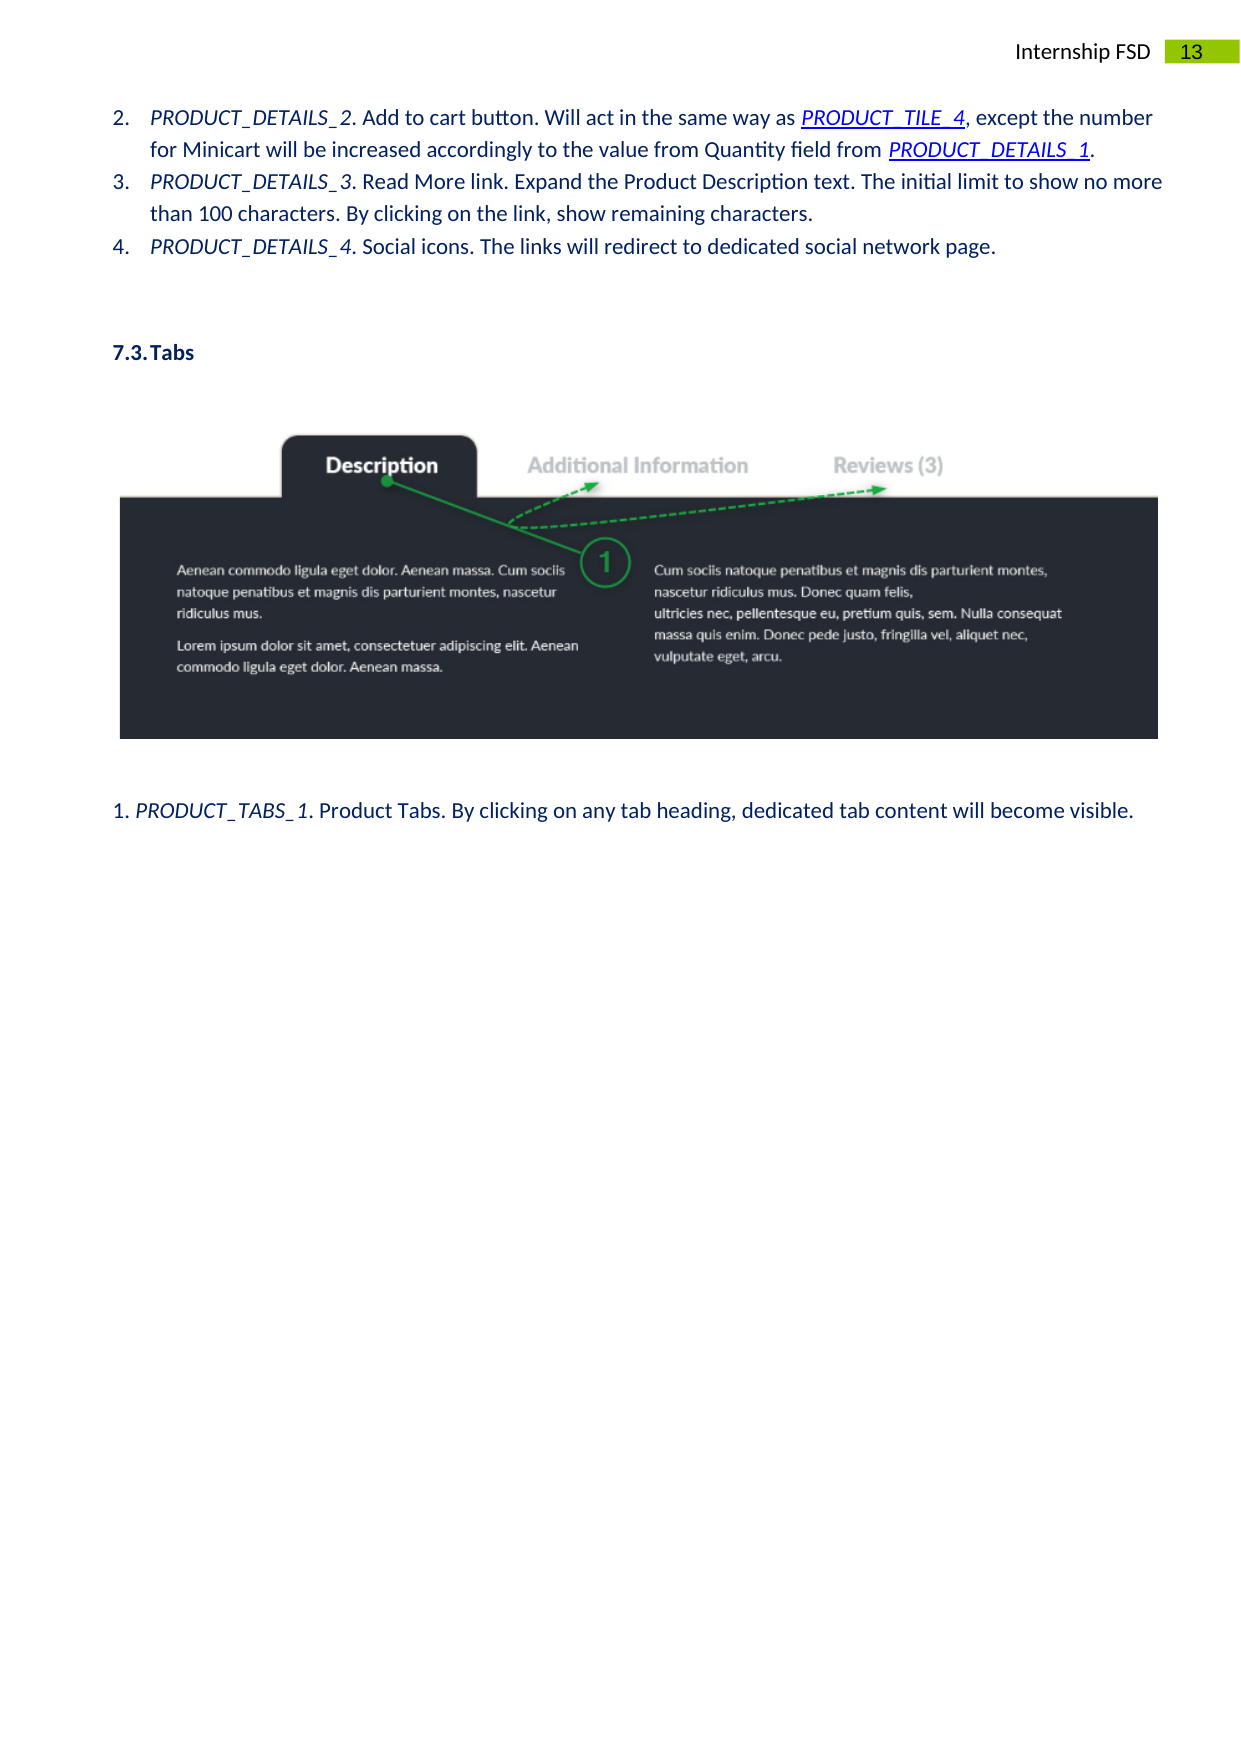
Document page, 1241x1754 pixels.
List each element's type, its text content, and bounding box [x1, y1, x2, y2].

picture [119, 402, 1158, 739]
list Tabs [112, 338, 1165, 366]
list PRODUCT_DETAILS_3. Read More link. Expand the Product Description text. The initial limit to show no more than 100 characters. By clicking on the link, show remaining characters. [112, 167, 1165, 228]
text 1. PRODUCT_TABS_1. Product Tabs. By clicking on any tab heading, dedicated tab content will become visible. [112, 796, 1165, 824]
list PRODUCT_DETAILS_2. Add to cart button. Will act in the same way as PRODUCT_TILE_4, except the number for Minicart will be increased accordingly to the value from Quantity field from PRODUCT_DETAILS_1. [112, 103, 1165, 163]
list PRODUCT_DETAILS_4. Social icons. The links will redirect to dedicated social network page. [112, 232, 1165, 260]
